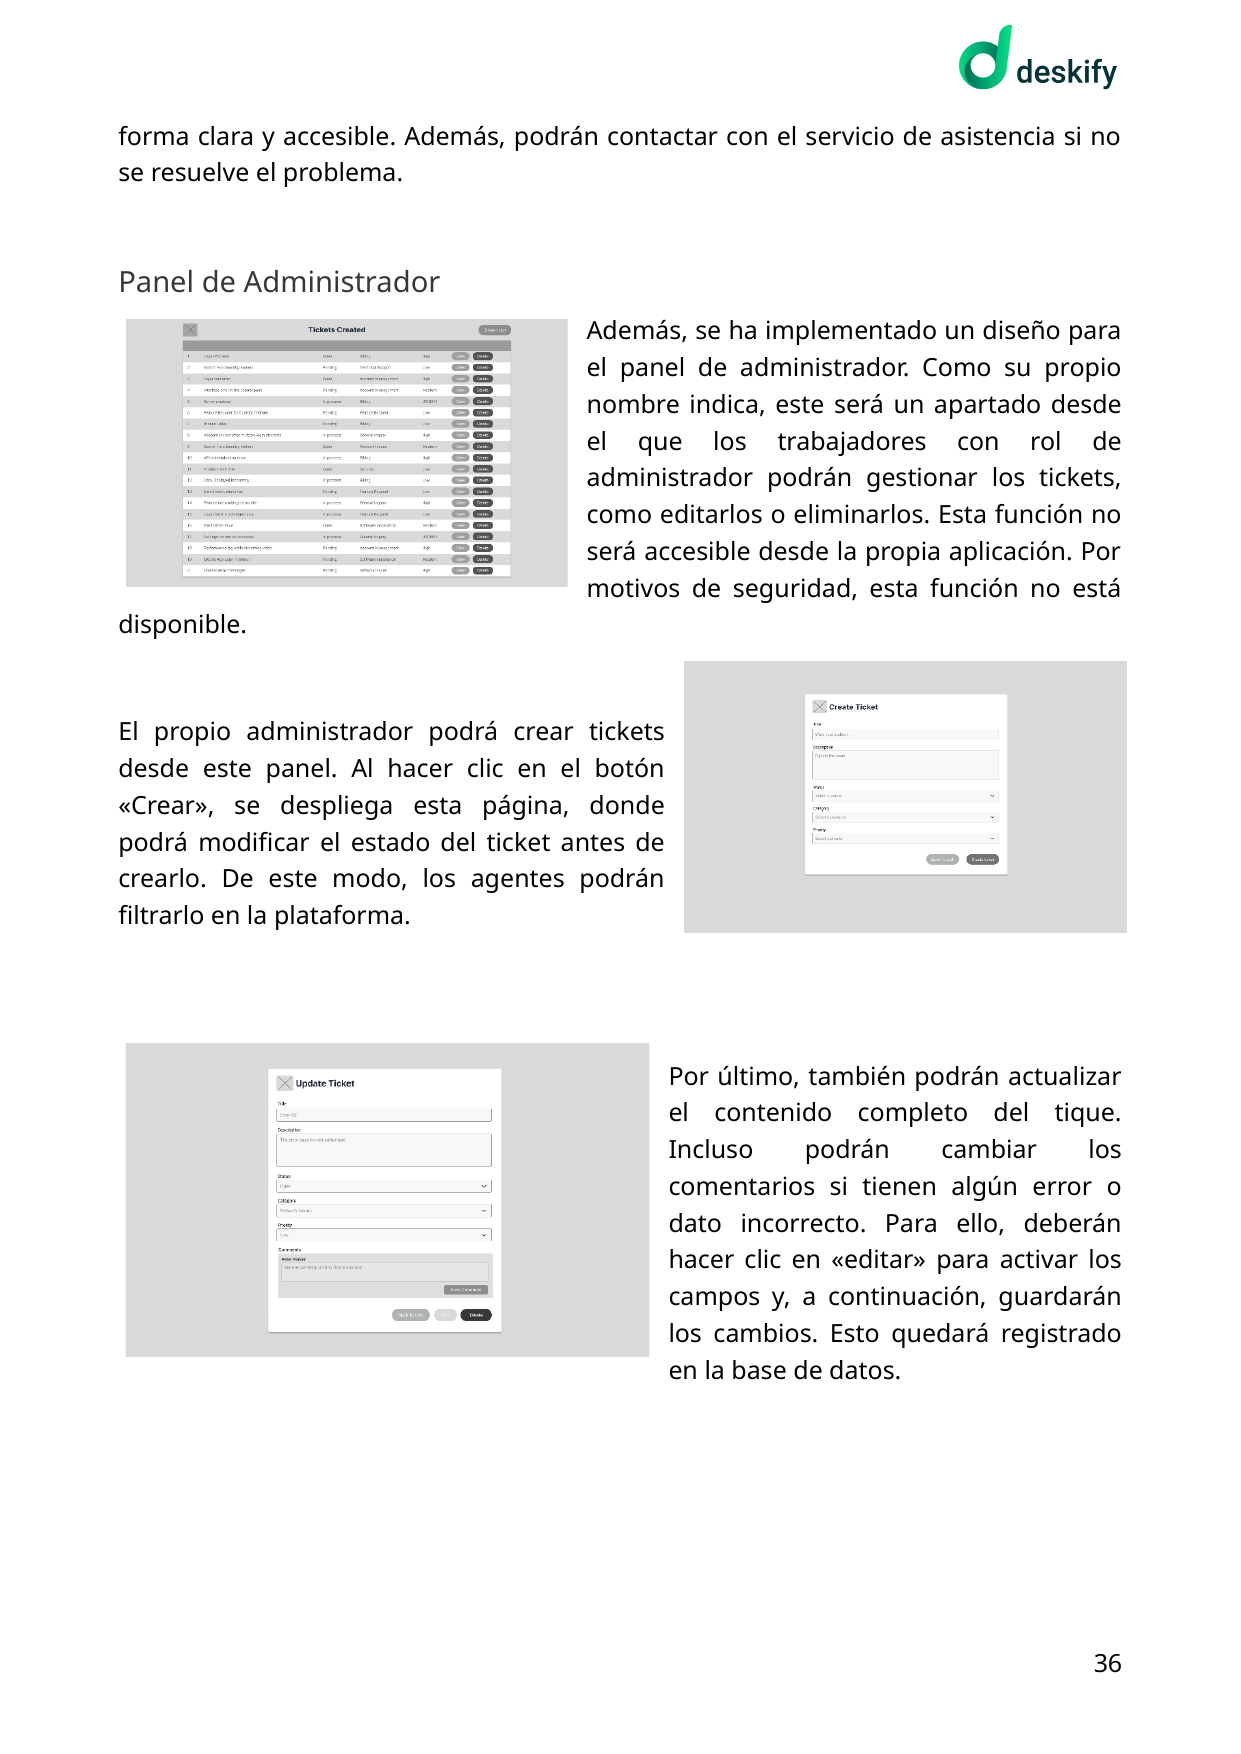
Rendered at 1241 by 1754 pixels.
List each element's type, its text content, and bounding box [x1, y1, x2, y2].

subtitle Panel de Administrador [118, 262, 1122, 301]
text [118, 118, 1122, 189]
picture [126, 319, 568, 587]
picture [953, 22, 1127, 92]
text El propio administrador podrá crear tickets desde este panel. Al hacer clic en el botón «Crear», se despliega esta página, donde podrá modificar el estado del ticket antes de crearlo. De este modo, los agentes podrán filtrarlo en la plataforma. [118, 714, 684, 932]
picture [125, 1043, 650, 1357]
picture [684, 661, 1127, 933]
